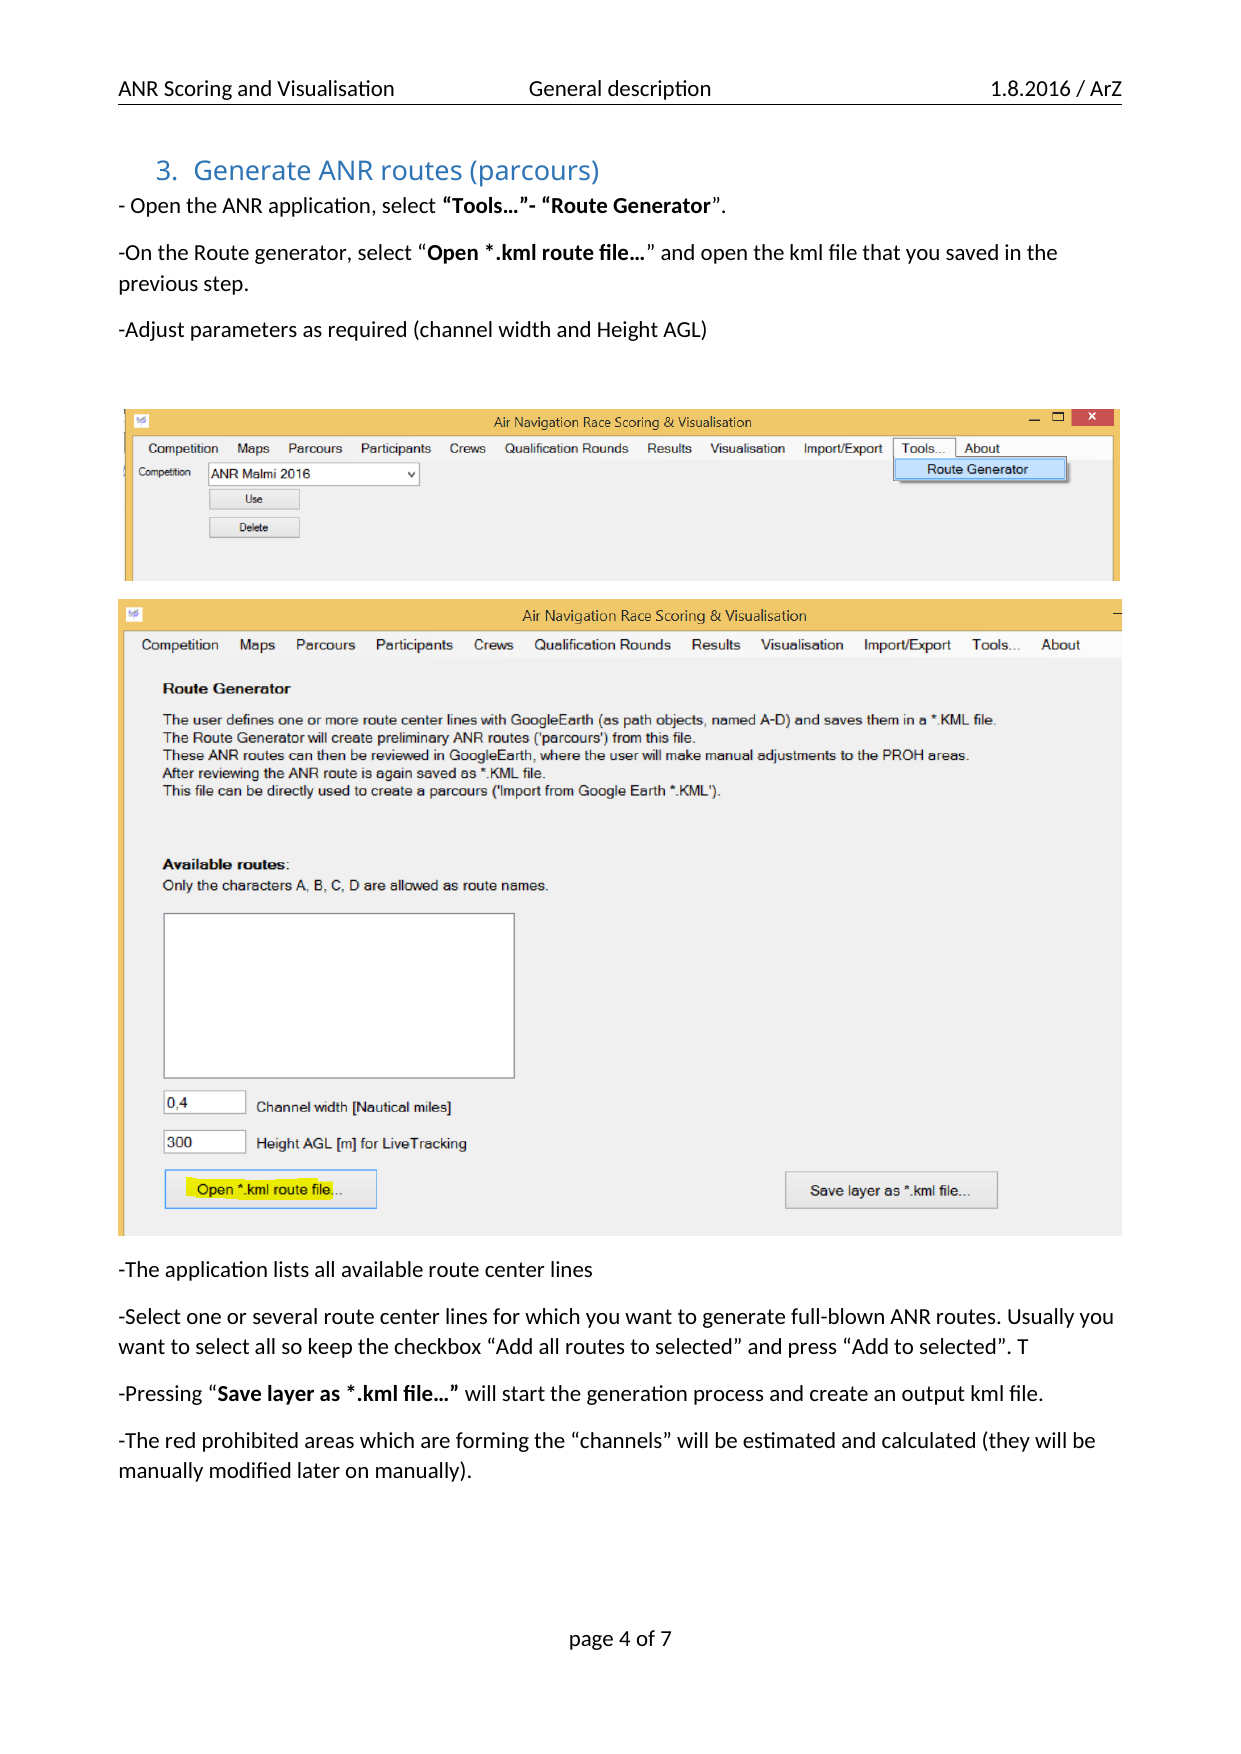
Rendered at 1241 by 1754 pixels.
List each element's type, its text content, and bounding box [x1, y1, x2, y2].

text -Select one or several route center lines for which you want to generate full-blown ANR routes. Usually you want to select all so keep the checkbox “Add all routes to selected” and press “Add to selected”. T [118, 1302, 1122, 1360]
text -The application lists all available route center lines [118, 1255, 1122, 1283]
picture [118, 599, 1123, 1236]
text -Adjust parameters as required (channel width and Height AGL) [118, 316, 1122, 343]
picture [123, 409, 1120, 581]
subtitle Generate ANR routes (parcours) [156, 152, 1122, 189]
text -The red prohibited areas which are forming the “channels” will be estimated and calculated (they will be manually modified later on manually). [118, 1426, 1122, 1484]
text -Pressing “Save layer as *.kml file…” will start the generation process and create an output kml file. [118, 1379, 1122, 1407]
text -On the Route generator, select “Open *.kml route file…” and open the kml file that you saved in the previous step. [118, 238, 1122, 297]
text - Open the ANR application, select “Tools…”- “Route Generator”. [118, 192, 1122, 219]
